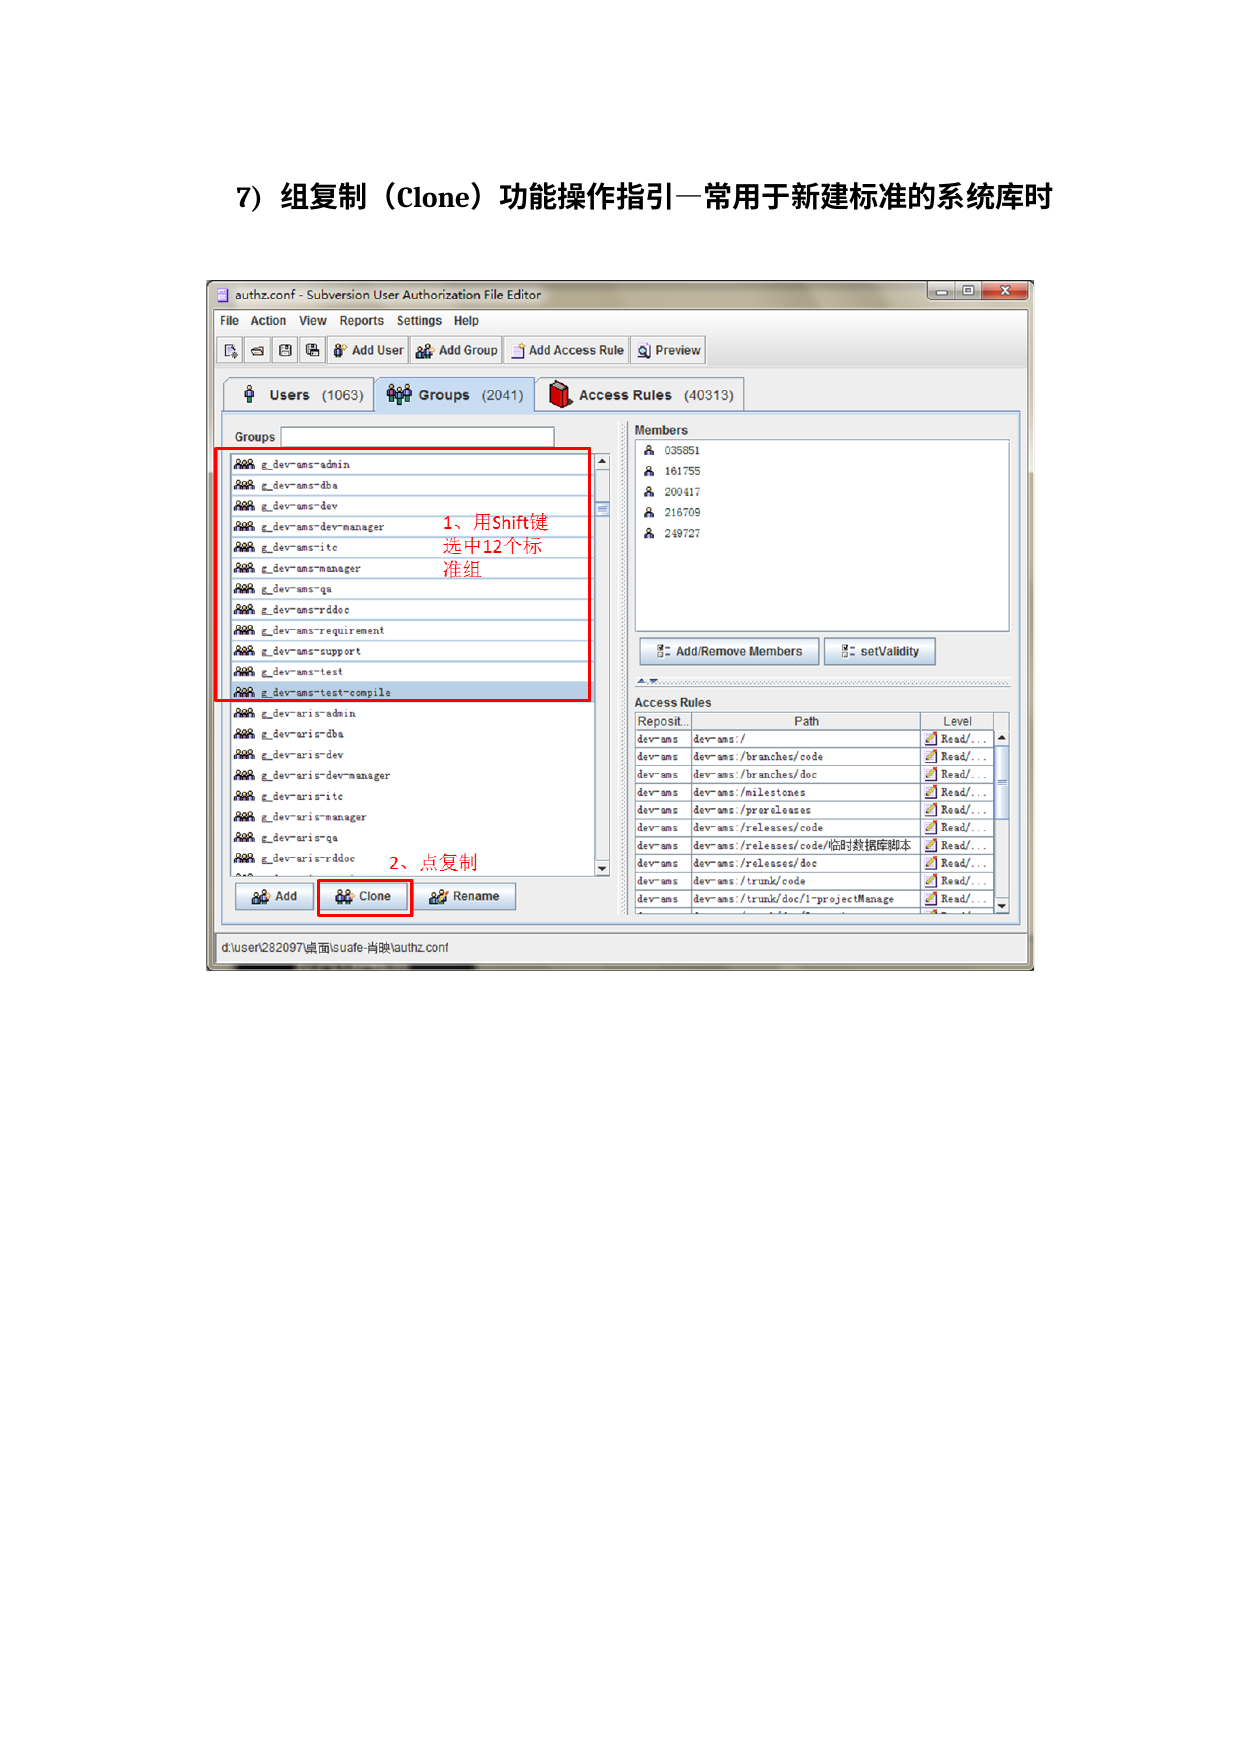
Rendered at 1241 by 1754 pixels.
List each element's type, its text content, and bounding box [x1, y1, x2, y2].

subtitle 组复制（Clone）功能操作指引—常用于新建标准的系统库时 [236, 162, 1093, 227]
picture [206, 280, 1035, 971]
